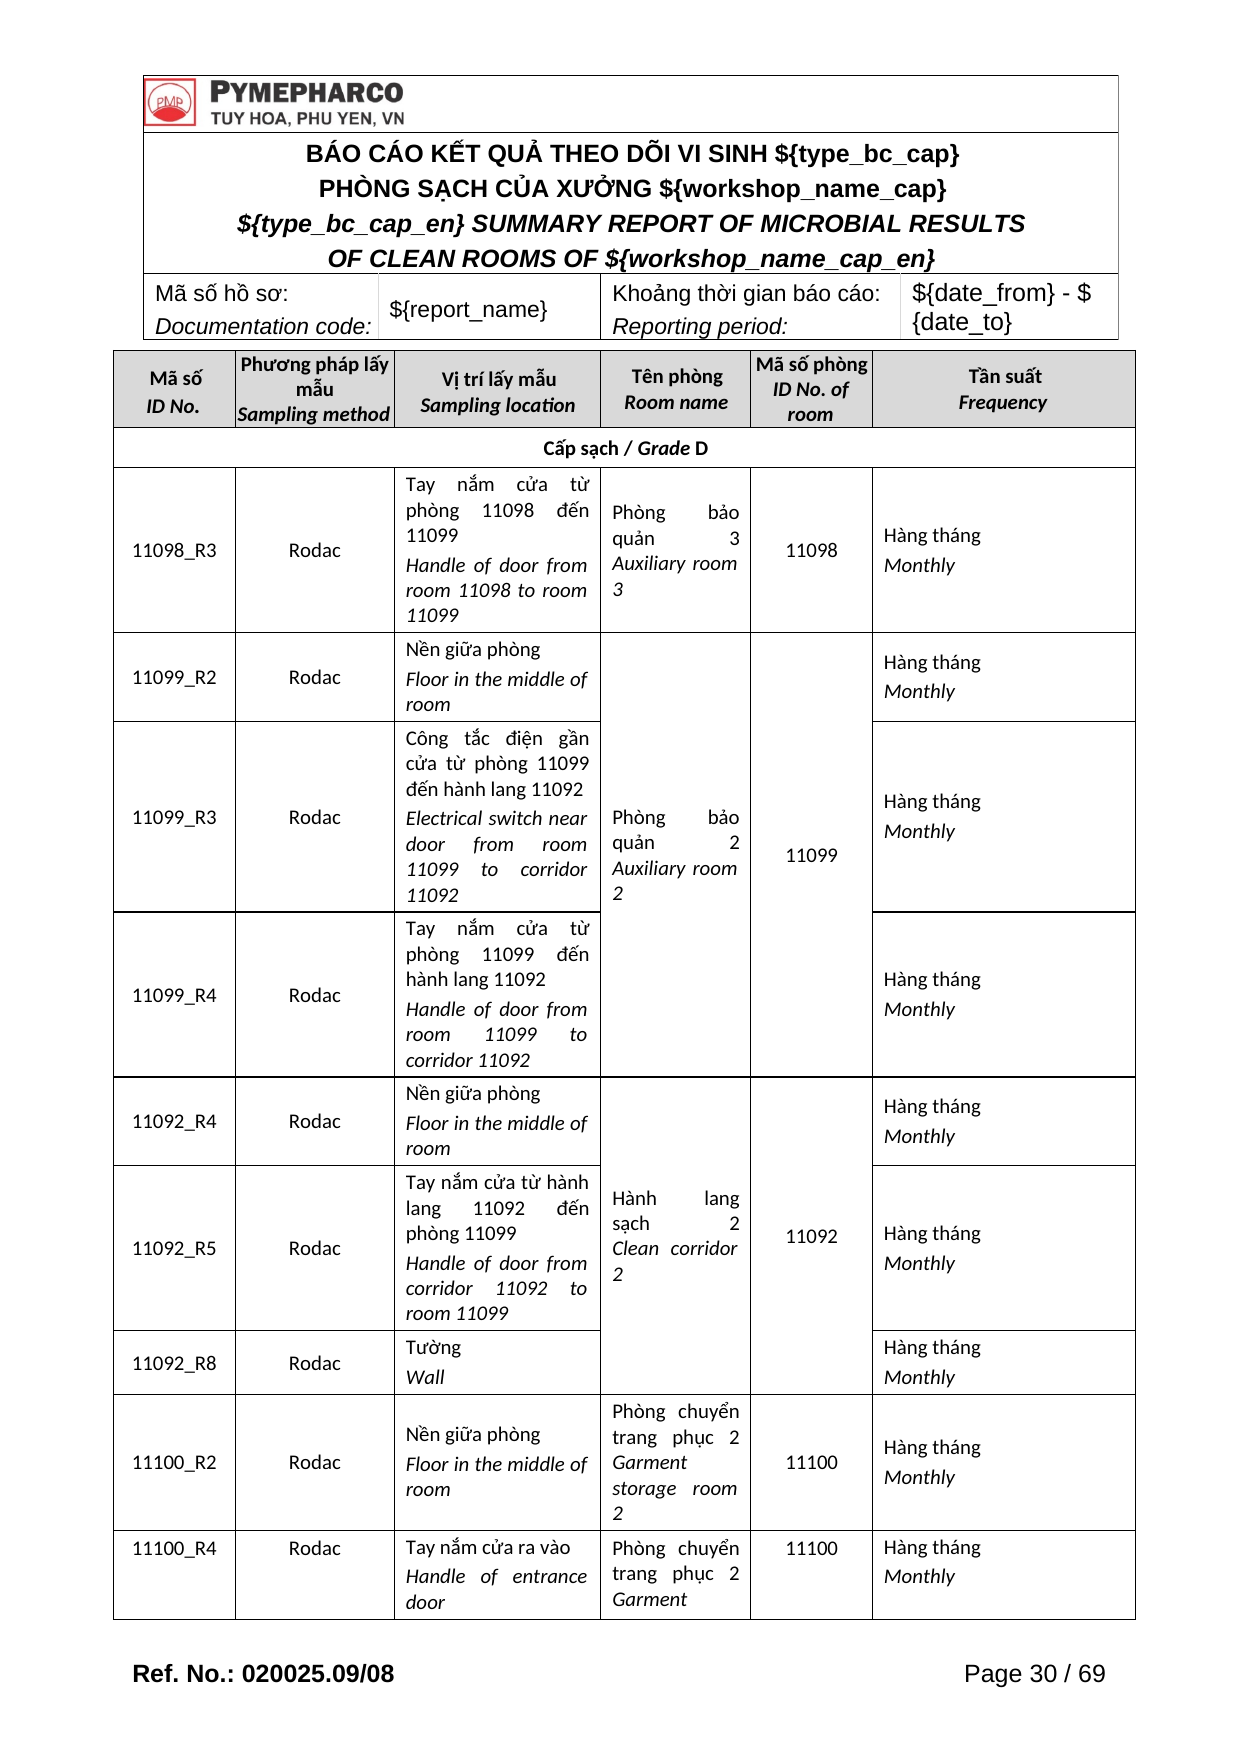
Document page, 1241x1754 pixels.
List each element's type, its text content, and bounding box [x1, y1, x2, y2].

table_cell 11099 [751, 633, 872, 1076]
table_cell 11092_R5 [114, 1166, 235, 1330]
table_cell Nền giữa phòng Floor in the middle of room [395, 1078, 600, 1165]
table_cell 11092_R8 [114, 1331, 235, 1393]
table_cell 11092 [751, 1078, 872, 1393]
table_cell Rodac [236, 1078, 394, 1165]
table_cell Rodac [236, 1531, 394, 1619]
table_cell Tay nắm cửa từ phòng 11098 đến 11099 Handle of door from room 11098 to room 11099 [395, 468, 600, 632]
table_cell Phòng chuyển trang phục 2 Garment storage room 2 [601, 1531, 750, 1619]
table_cell 11092_R4 [114, 1078, 235, 1165]
table_cell Hàng tháng Monthly [873, 1078, 1135, 1165]
table_header Vị trí lấy mẫu Sampling location [395, 351, 600, 427]
table_cell Rodac [236, 468, 394, 632]
table_header Phương pháp lấy mẫu Sampling method [236, 351, 394, 427]
table_cell 11099_R2 [114, 633, 235, 721]
table_cell Nền giữa phòng Floor in the middle of room [395, 1395, 600, 1530]
table_cell Cấp sạch / Grade D [114, 428, 1135, 467]
table_cell Rodac [236, 1166, 394, 1330]
table_cell Tay nắm cửa ra vào Handle of entrance door [395, 1531, 600, 1619]
table_cell Hàng tháng Monthly [873, 1531, 1135, 1619]
table_cell Hàng tháng Monthly [873, 722, 1135, 911]
table_cell Hàng tháng Monthly [873, 1331, 1135, 1393]
table_cell Tường Wall [395, 1331, 600, 1393]
table_cell 11100 [751, 1531, 872, 1619]
table_cell Công tắc điện gần cửa từ phòng 11099 đến hành lang 11092 Electrical switch near door from room 11099 to corridor 11092 [395, 722, 600, 911]
table_cell 11098_R3 [114, 468, 235, 632]
table_cell Nền giữa phòng Floor in the middle of room [395, 633, 600, 721]
table_cell Tay nắm cửa từ phòng 11099 đến hành lang 11092 Handle of door from room 11099 to corridor 11092 [395, 913, 600, 1076]
table_cell Hàng tháng Monthly [873, 468, 1135, 632]
table_cell Rodac [236, 633, 394, 721]
table_cell 11100 [751, 1395, 872, 1530]
table_cell 11099_R3 [114, 722, 235, 911]
table_cell Tay nắm cửa từ hành lang 11092 đến phòng 11099 Handle of door from corridor 11092 to room 11099 [395, 1166, 600, 1330]
table_header Mã số phòng ID No. of room [751, 351, 872, 427]
table_cell Phòng bảo quản 2 Auxiliary room 2 [601, 633, 750, 1076]
table_cell Rodac [236, 913, 394, 1076]
table_cell Hàng tháng Monthly [873, 1166, 1135, 1330]
table_cell Rodac [236, 1331, 394, 1393]
table_cell Phòng bảo quản 3 Auxiliary room 3 [601, 468, 750, 632]
table_cell Hành lang sạch 2 Clean corridor 2 [601, 1078, 750, 1393]
table_cell Hàng tháng Monthly [873, 913, 1135, 1076]
table_cell 11099_R4 [114, 913, 235, 1076]
picture [144, 78, 404, 127]
table_cell 11100_R2 [114, 1395, 235, 1530]
table_cell Hàng tháng Monthly [873, 633, 1135, 721]
table_cell Rodac [236, 1395, 394, 1530]
table_cell Phòng chuyển trang phục 2 Garment storage room 2 [601, 1395, 750, 1530]
table_cell Hàng tháng Monthly [873, 1395, 1135, 1530]
table_cell 11100_R4 [114, 1531, 235, 1619]
table_header Tên phòng Room name [601, 351, 750, 427]
table_cell Rodac [236, 722, 394, 911]
table_header Tần suất Frequency [873, 351, 1135, 427]
table_cell 11098 [751, 468, 872, 632]
table_header Mã số ID No. [114, 351, 235, 427]
